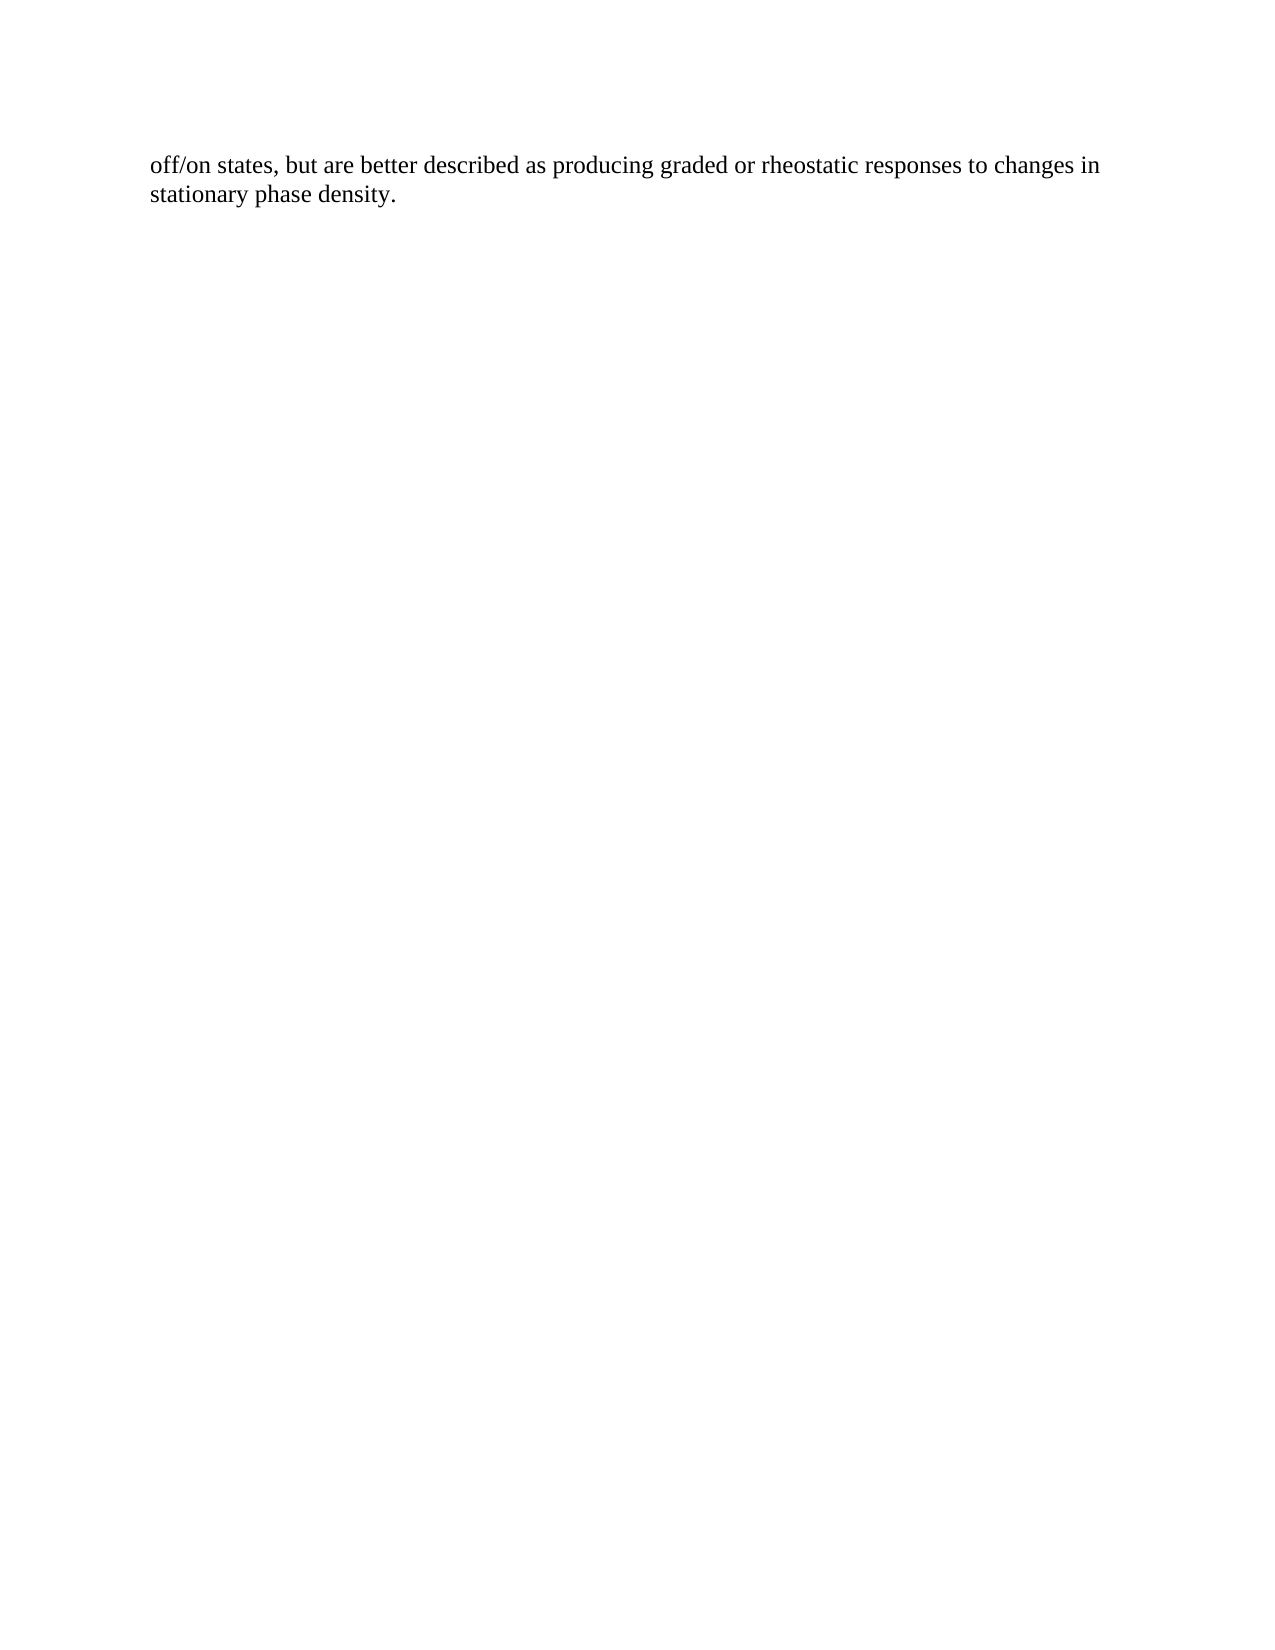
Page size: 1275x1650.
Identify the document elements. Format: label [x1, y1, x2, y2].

text [150, 150, 1125, 207]
